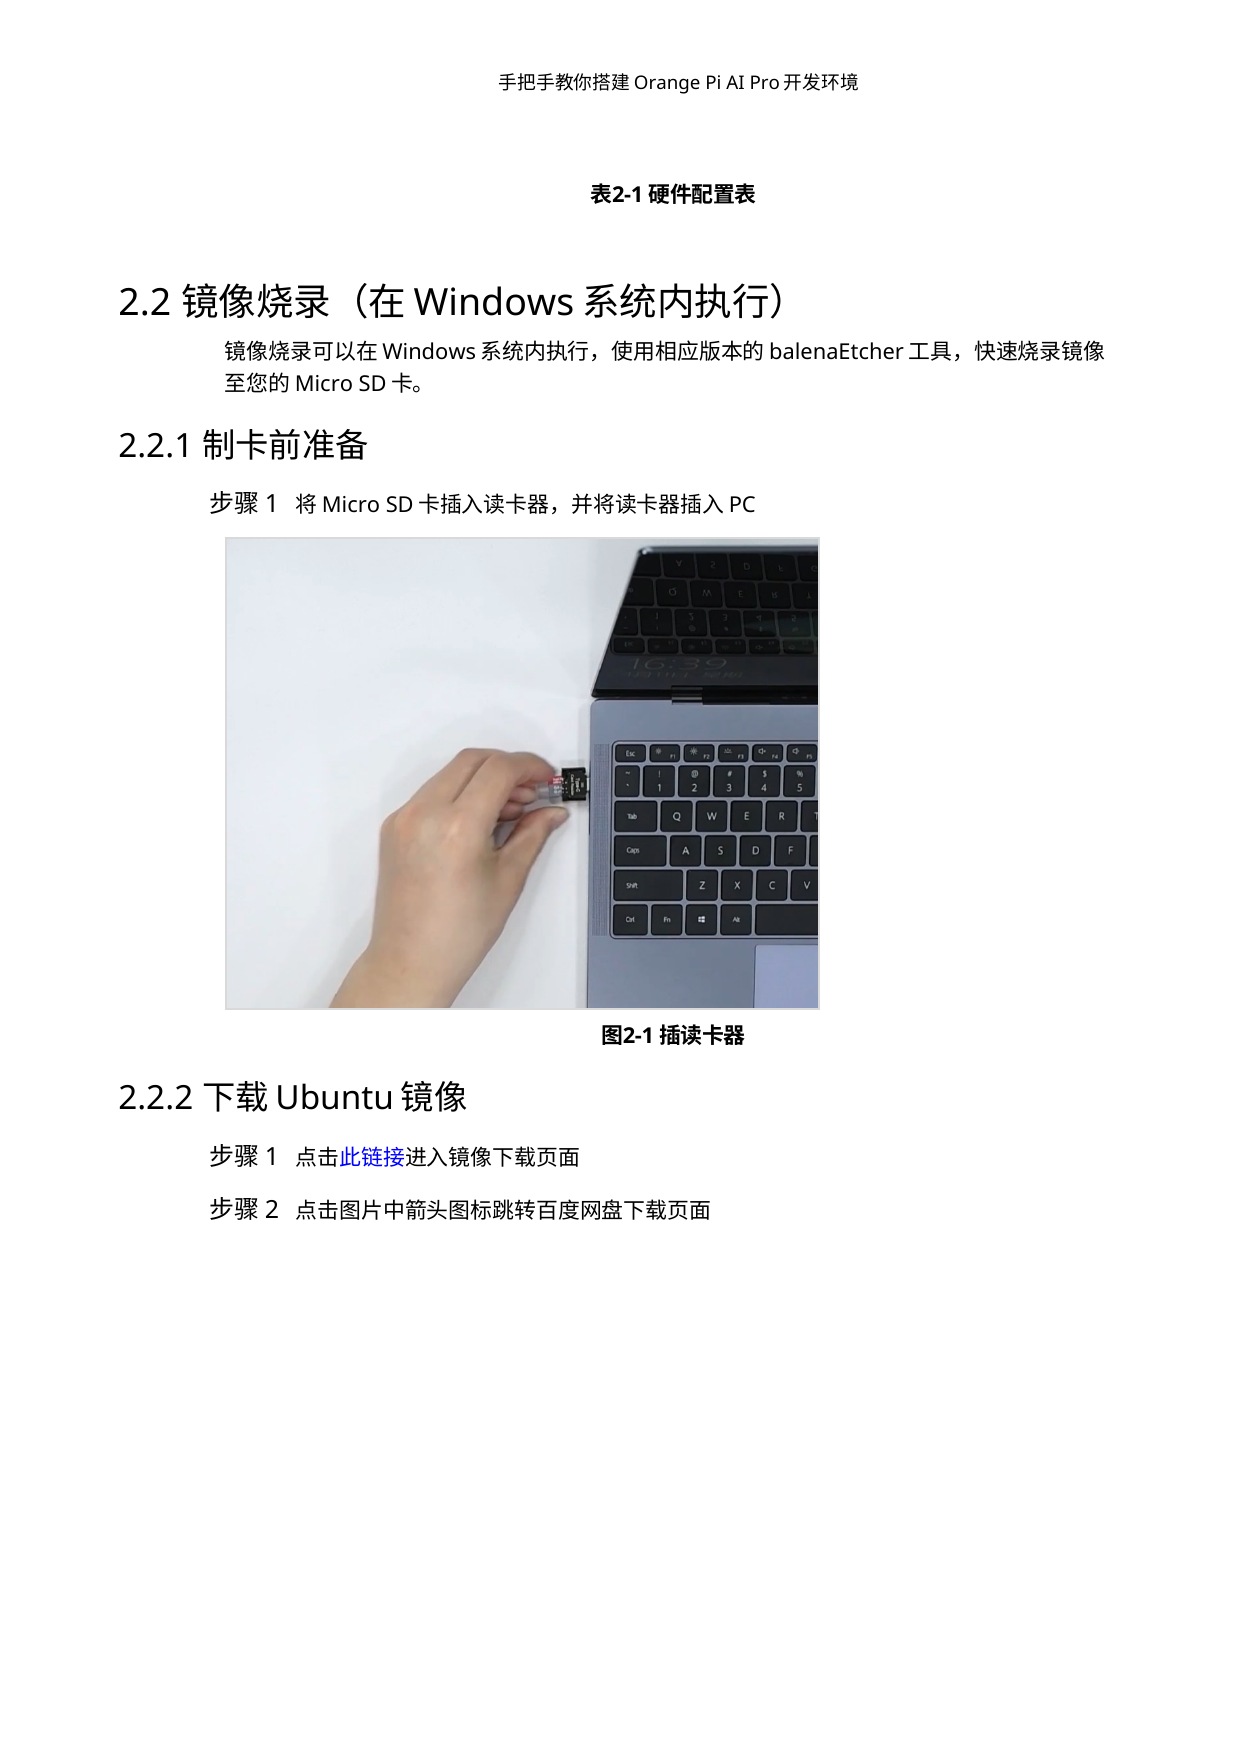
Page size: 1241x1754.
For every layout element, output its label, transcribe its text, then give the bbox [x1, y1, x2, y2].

subtitle 镜像烧录（在Windows系统内执行） [118, 271, 1122, 326]
text 点击此链接进入镜像下载页面 [279, 1136, 1122, 1172]
subtitle 下载Ubuntu镜像 [118, 1071, 1122, 1119]
subtitle 制卡前准备 [118, 419, 1122, 467]
text 插读卡器 [224, 1018, 1122, 1050]
list 将Micro SD卡插入读卡器，并将读卡器插入PC [279, 484, 1122, 520]
text 点击图片中箭头图标跳转百度网盘下载页面 [279, 1189, 1122, 1225]
text 硬件配置表 [224, 177, 1122, 209]
text 镜像烧录可以在Windows系统内执行，使用相应版本的balenaEtcher工具，快速烧录镜像至您的Micro SD卡。 [224, 334, 1122, 398]
picture [227, 539, 818, 1008]
